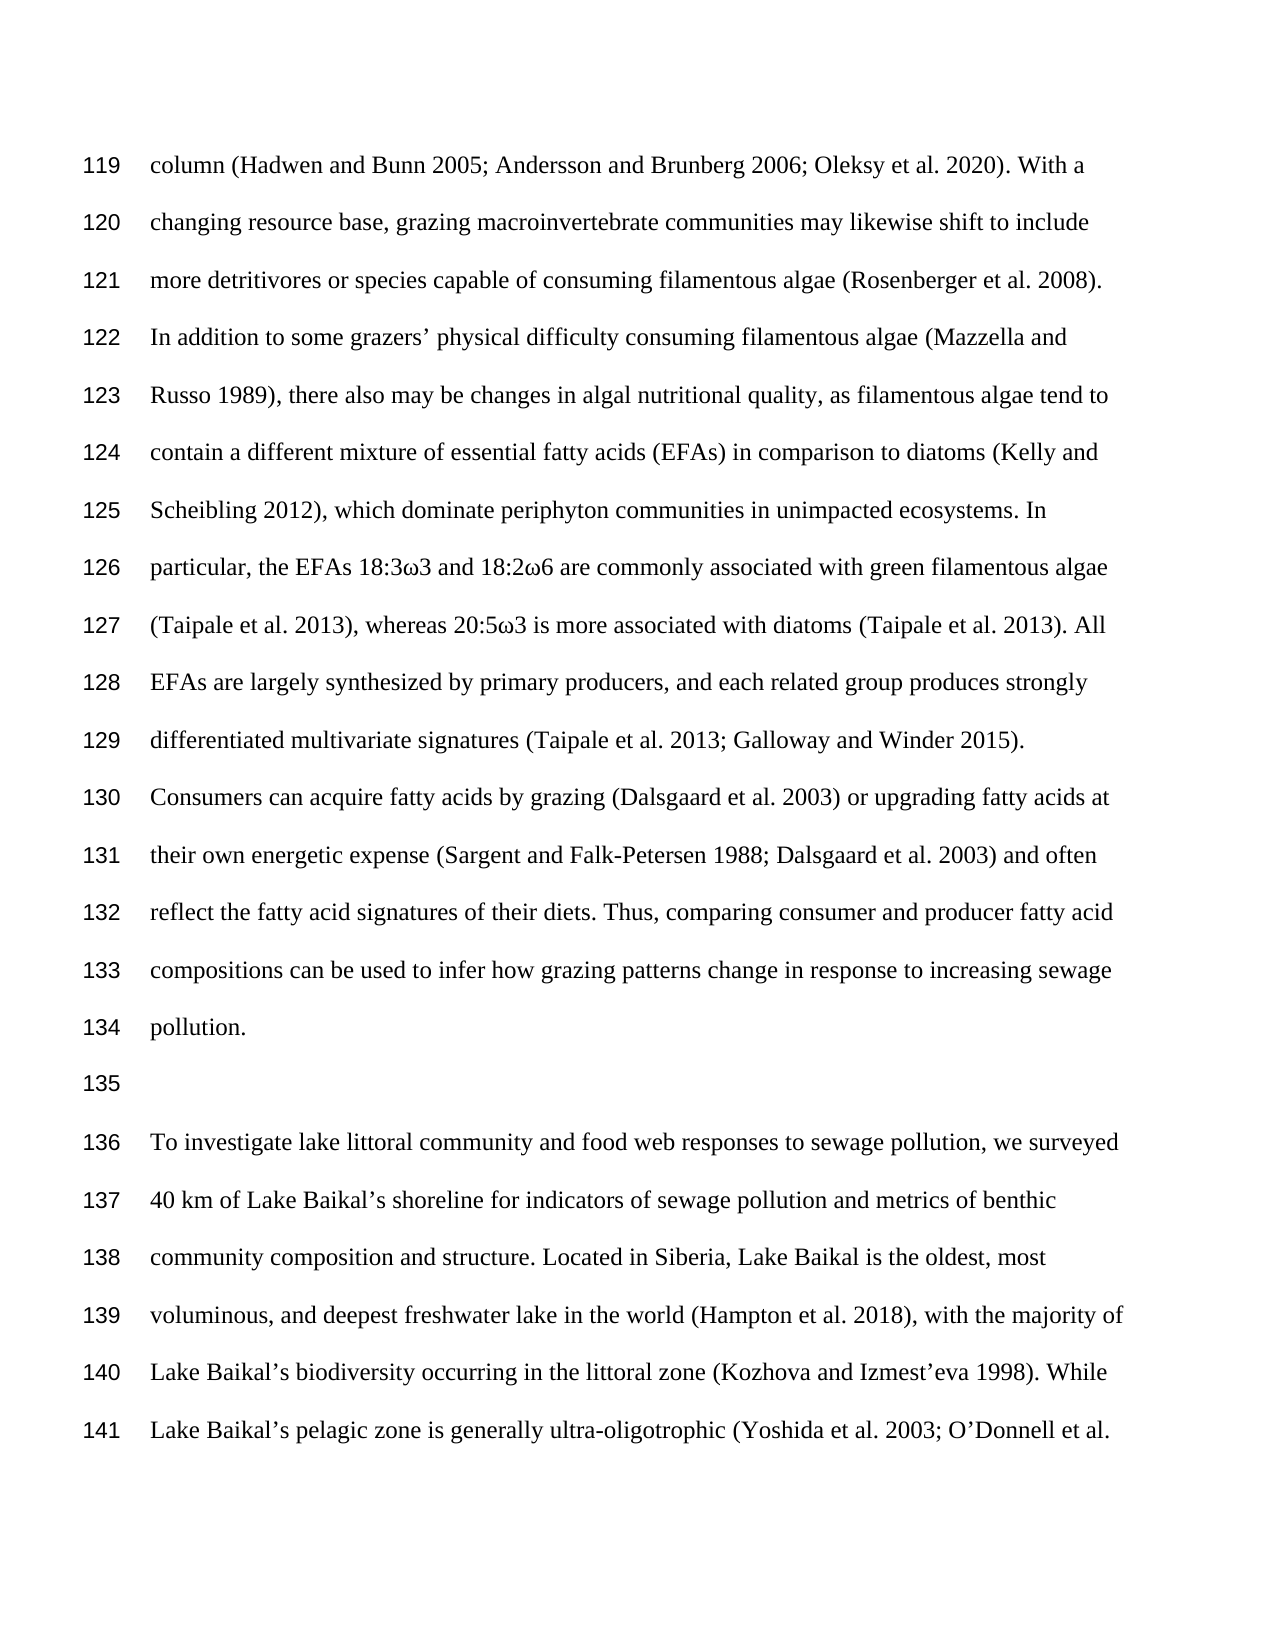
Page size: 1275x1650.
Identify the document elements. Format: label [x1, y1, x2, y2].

text [150, 1127, 1125, 1444]
text [150, 150, 1125, 1041]
